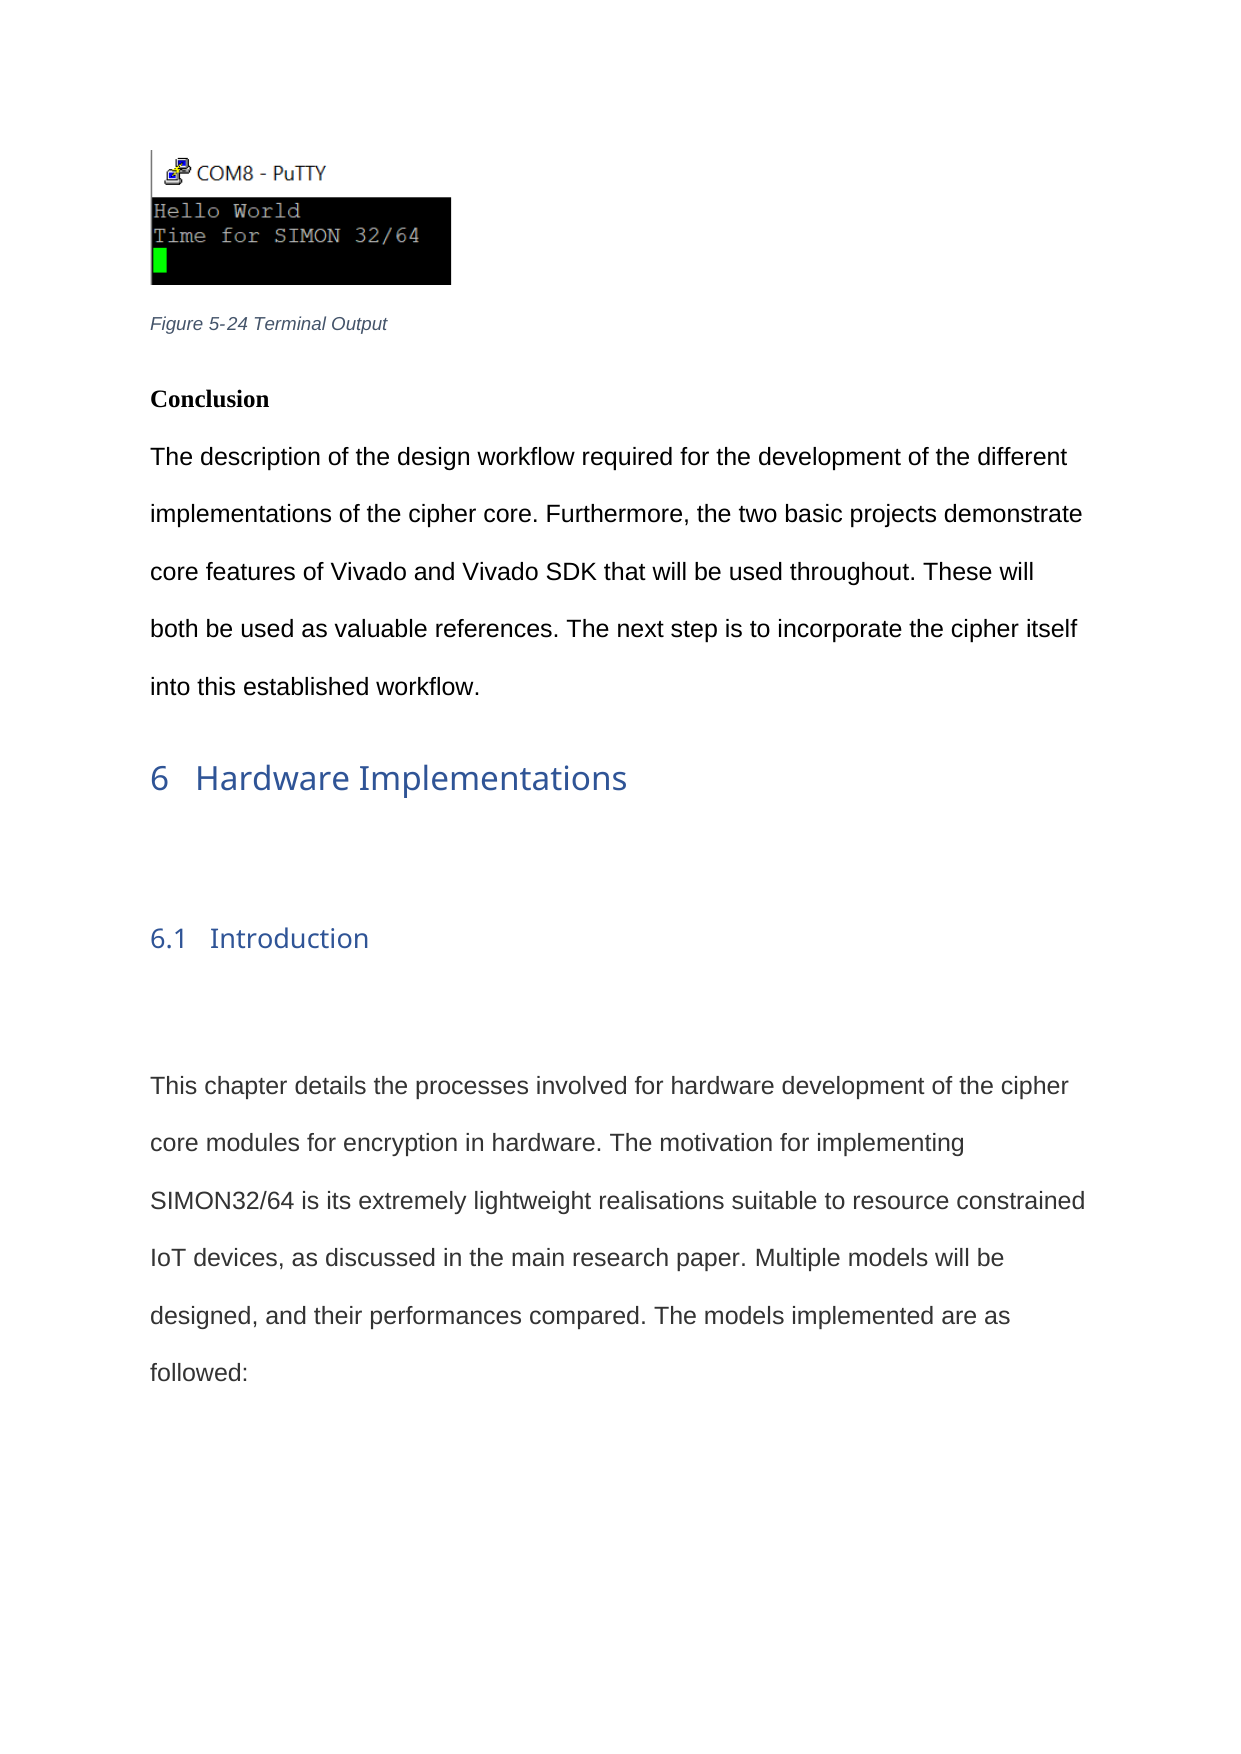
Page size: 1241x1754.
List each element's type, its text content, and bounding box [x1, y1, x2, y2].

text This chapter details the processes involved for hardware development of the cipher core modules for encryption in hardware. The motivation for implementing SIMON32/64 is its extremely lightweight realisations suitable to resource constrained IoT devices, as discussed in the main research paper. Multiple models will be designed, and their performances compared. The models implemented are as followed: [150, 1071, 1090, 1387]
subtitle Introduction [150, 919, 1090, 956]
text Conclusion [150, 384, 1090, 413]
picture [150, 150, 452, 285]
text The description of the design workflow required for the development of the different implementations of the cipher core. Furthermore, the two basic projects demonstrate core features of Vivado and Vivado SDK that will be used throughout. These will both be used as valuable references. The next step is to incorporate the cipher itself into this established workflow. [150, 442, 1090, 701]
subtitle Hardware Implementations [150, 754, 1090, 800]
